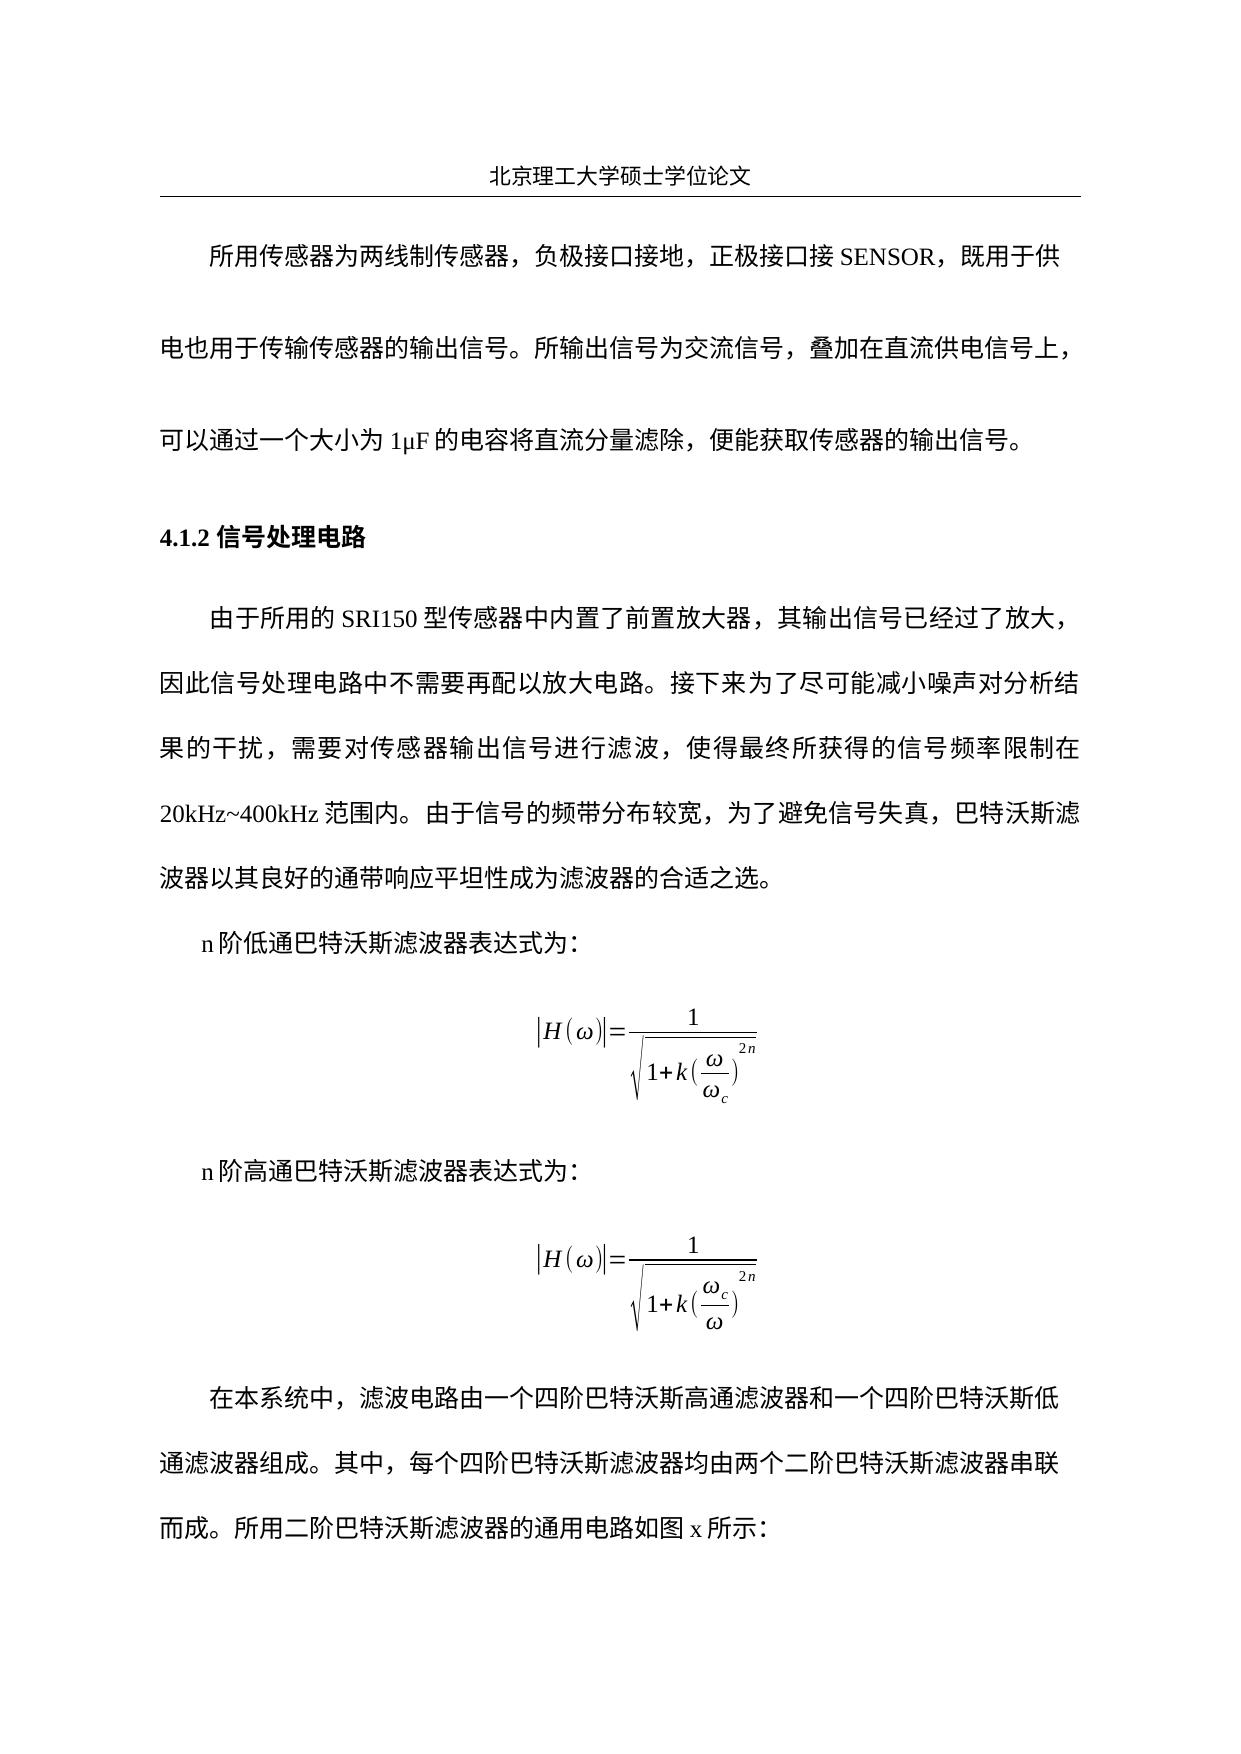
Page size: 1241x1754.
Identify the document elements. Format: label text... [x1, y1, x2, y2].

text 由于所用的SRI150型传感器中内置了前置放大器，其输出信号已经过了放大，因此信号处理电路中不需要再配以放大电路。接下来为了尽可能减小噪声对分析结果的干扰，需要对传感器输出信号进行滤波，使得最终所获得的信号频率限制在20kHz~400kHz范围内。由于信号的频带分布较宽，为了避免信号失真，巴特沃斯滤波器以其良好的通带响应平坦性成为滤波器的合适之选。 [159, 584, 1081, 909]
text n阶低通巴特沃斯滤波器表达式为： [159, 909, 1081, 974]
text n阶高通巴特沃斯滤波器表达式为： [159, 1137, 1081, 1202]
text 在本系统中，滤波电路由一个四阶巴特沃斯高通滤波器和一个四阶巴特沃斯低通滤波器组成。其中，每个四阶巴特沃斯滤波器均由两个二阶巴特沃斯滤波器串联而成。所用二阶巴特沃斯滤波器的通用电路如图x所示： [159, 1364, 1081, 1559]
text 所用传感器为两线制传感器，负极接口接地，正极接口接SENSOR，既用于供电也用于传输传感器的输出信号。所输出信号为交流信号，叠加在直流供电信号上，可以通过一个大小为1μF的电容将直流分量滤除，便能获取传感器的输出信号。 [159, 222, 1081, 471]
text 4.1.2 信号处理电路 [159, 503, 1081, 568]
